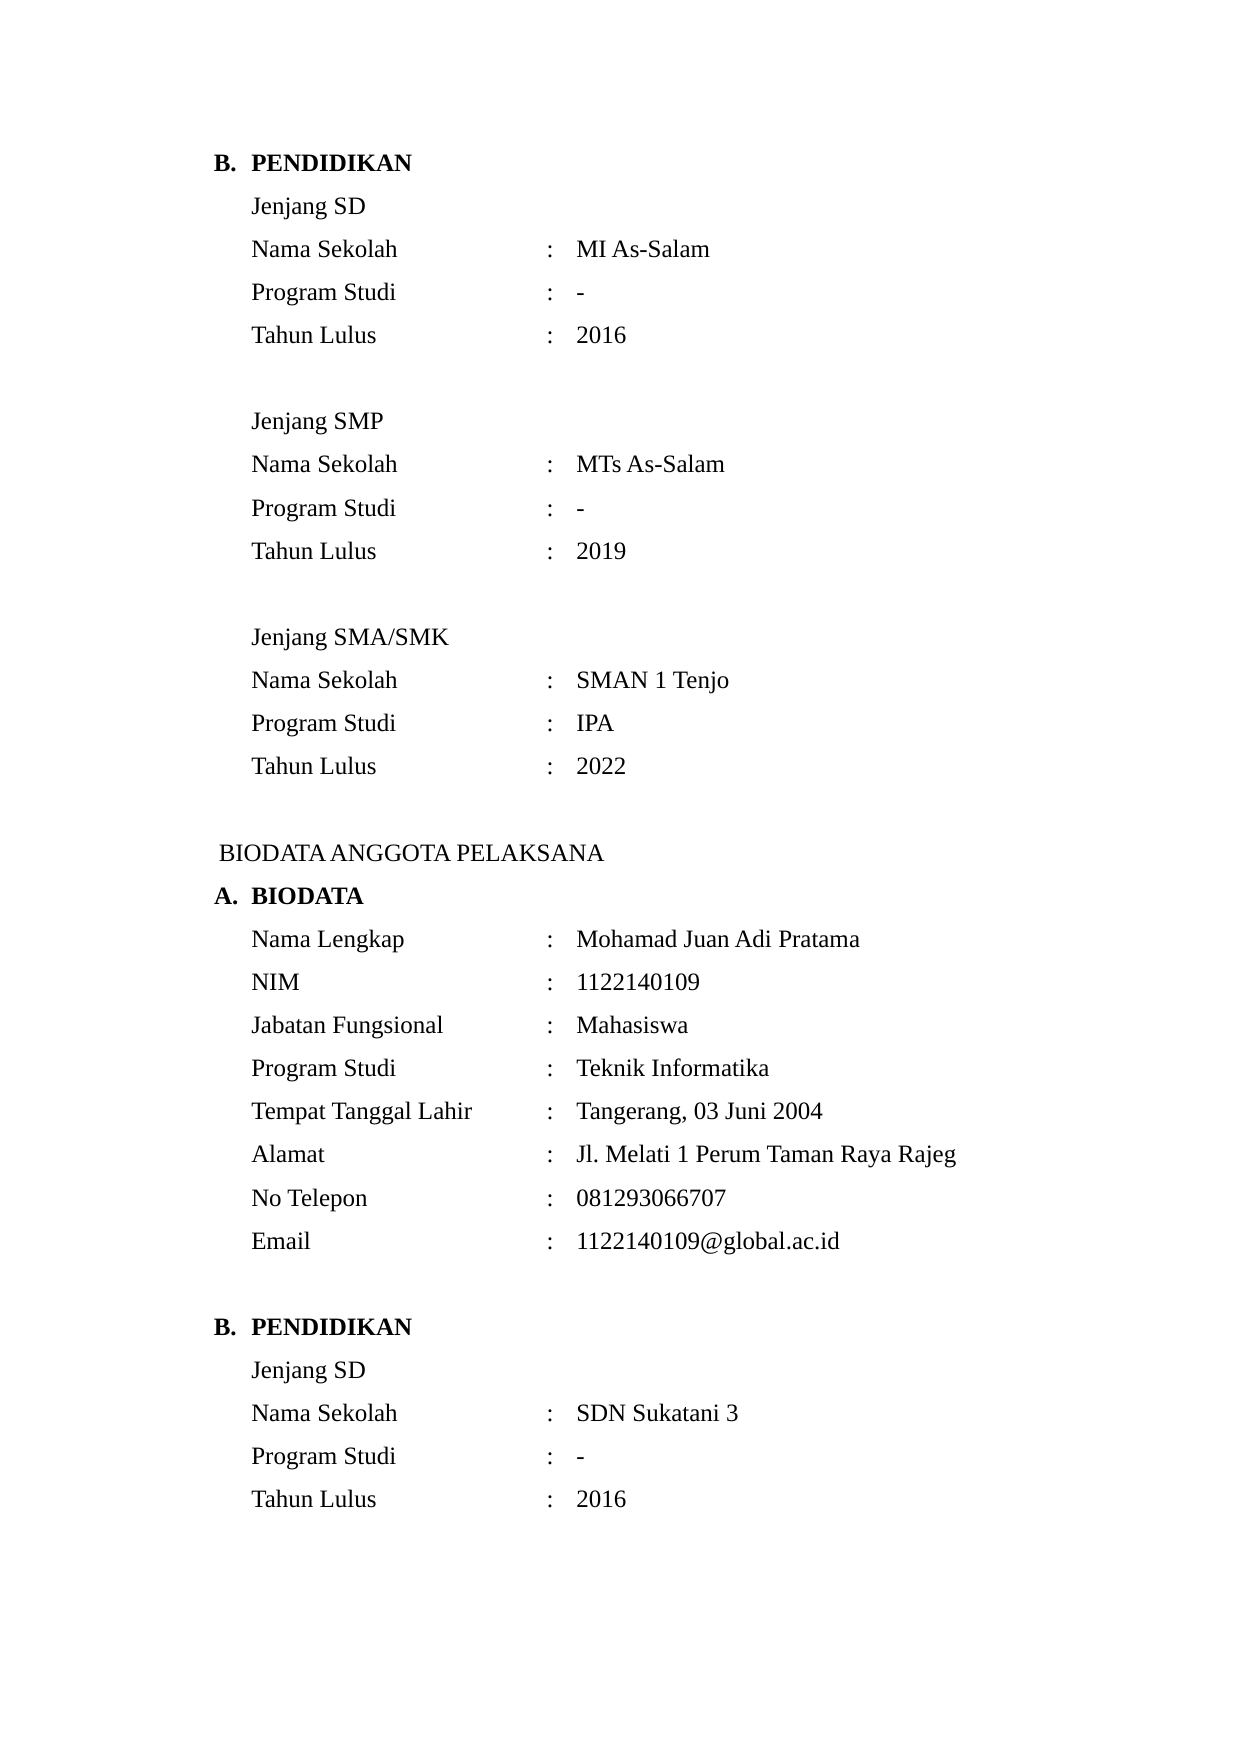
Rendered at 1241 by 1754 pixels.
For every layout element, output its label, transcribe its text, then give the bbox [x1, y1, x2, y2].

list Tempat Tanggal Lahir : Tangerang, 03 Juni 2004 [251, 1096, 1092, 1125]
list NIM : 1122140109 [251, 967, 1092, 996]
list PENDIDIKAN [213, 1312, 1092, 1341]
list Program Studi : - [251, 493, 1092, 521]
list Nama Sekolah : MTs As-Salam [251, 449, 1092, 478]
list Program Studi : Teknik Informatika [251, 1053, 1092, 1082]
list Tahun Lulus : 2022 [251, 751, 1092, 780]
list Alamat : Jl. Melati 1 Perum Taman Raya Rajeg [251, 1139, 1092, 1168]
list Program Studi : IPA [251, 708, 1092, 737]
list Tahun Lulus : 2019 [251, 536, 1092, 564]
list Jenjang SD [251, 191, 1092, 219]
list Tahun Lulus : 2016 [251, 1484, 1092, 1513]
list PENDIDIKAN [213, 148, 1092, 176]
list Jenjang SD [251, 1355, 1092, 1384]
list Jenjang SMP [251, 406, 1092, 435]
list Nama Sekolah : SDN Sukatani 3 [251, 1398, 1092, 1427]
list BIODATA [214, 881, 1092, 909]
text BIODATA ANGGOTA PELAKSANA [189, 838, 1092, 866]
list No Telepon : 081293066707 [251, 1183, 1092, 1211]
list Tahun Lulus : 2016 [251, 320, 1092, 349]
list Jabatan Fungsional : Mahasiswa [251, 1010, 1092, 1039]
list Program Studi : - [251, 277, 1092, 306]
list Jenjang SMA/SMK [251, 622, 1092, 651]
list Program Studi : - [251, 1441, 1092, 1470]
list Nama Lengkap : Mohamad Juan Adi Pratama [251, 924, 1092, 953]
list Email : 1122140109@global.ac.id [251, 1226, 1092, 1254]
list Nama Sekolah : MI As-Salam [251, 234, 1092, 263]
list Nama Sekolah : SMAN 1 Tenjo [251, 665, 1092, 694]
